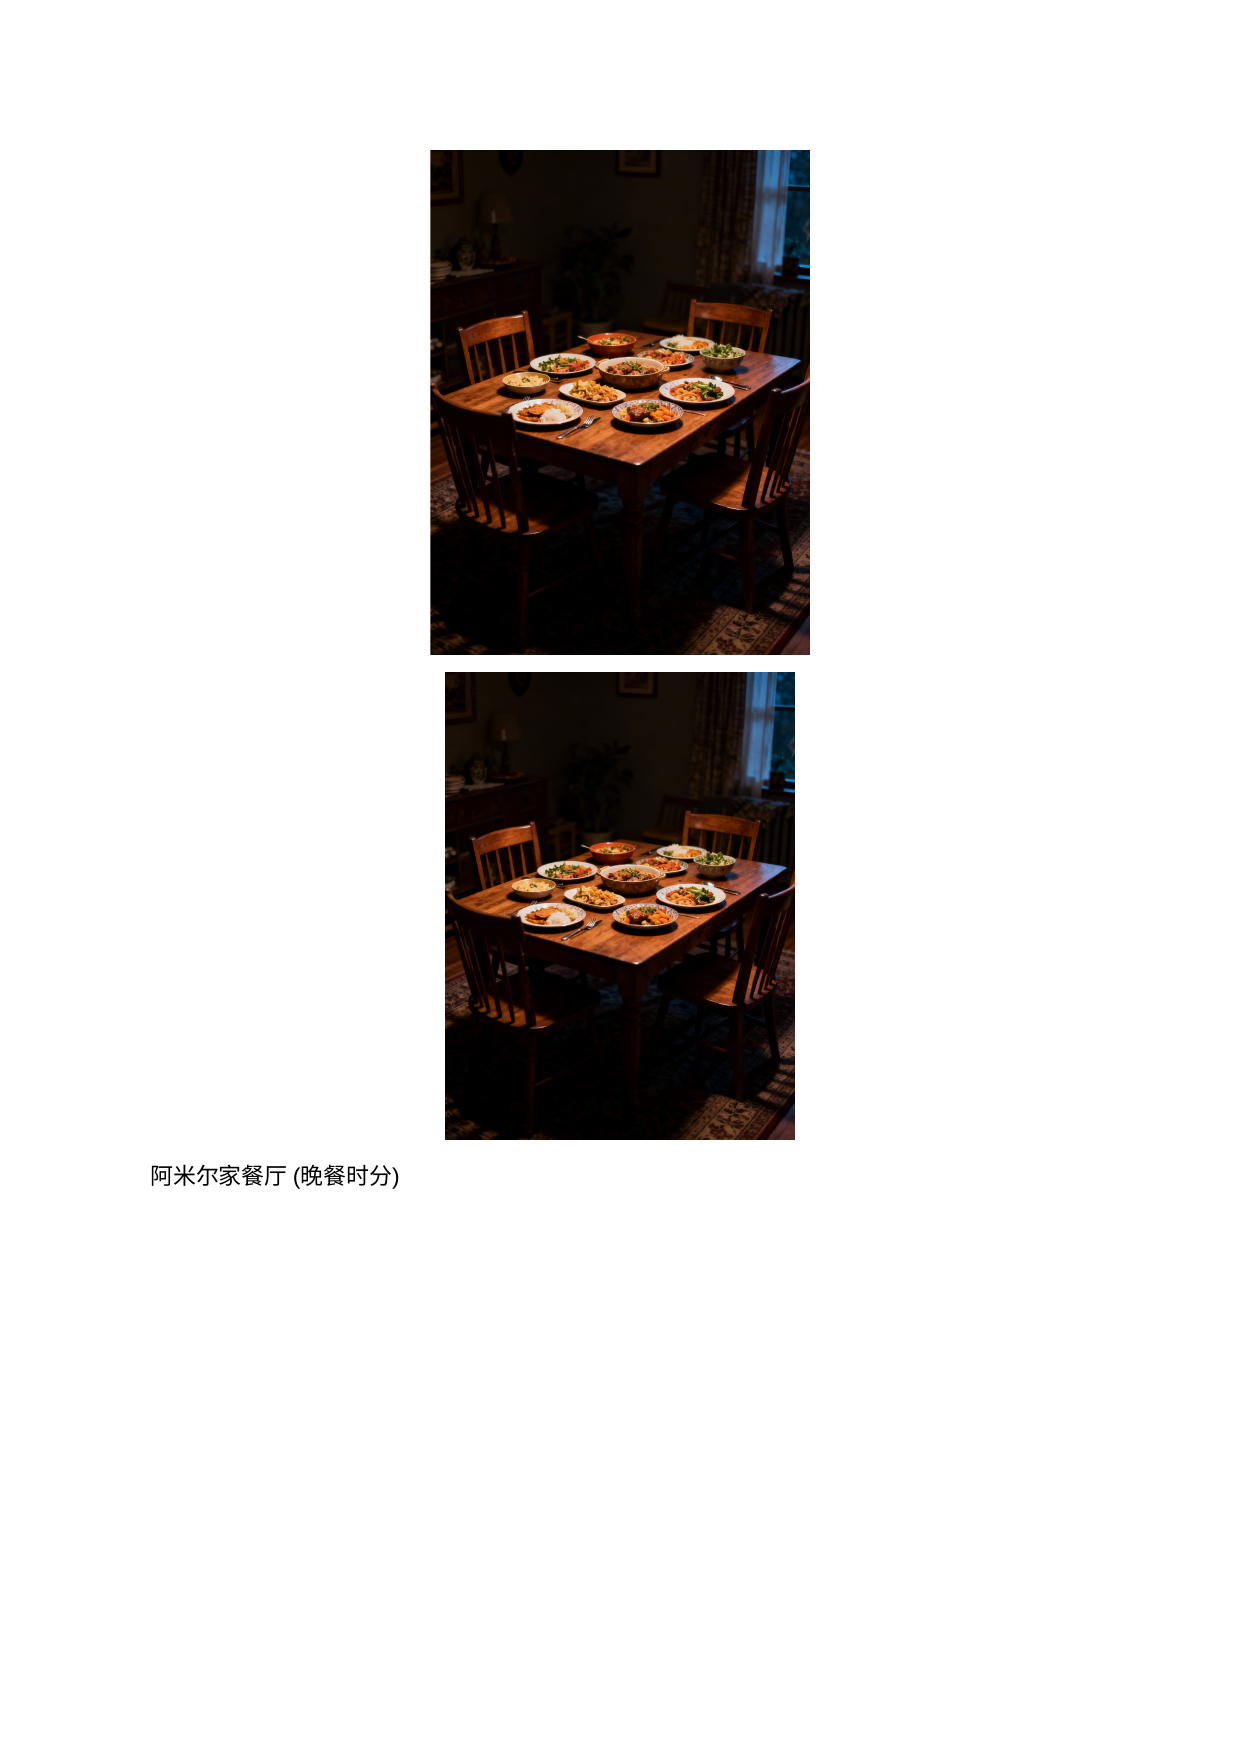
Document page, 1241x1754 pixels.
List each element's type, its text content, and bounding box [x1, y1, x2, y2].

picture [430, 150, 810, 655]
text 阿米尔家餐厅 (晚餐时分) [150, 1158, 1090, 1191]
picture [445, 672, 795, 1140]
